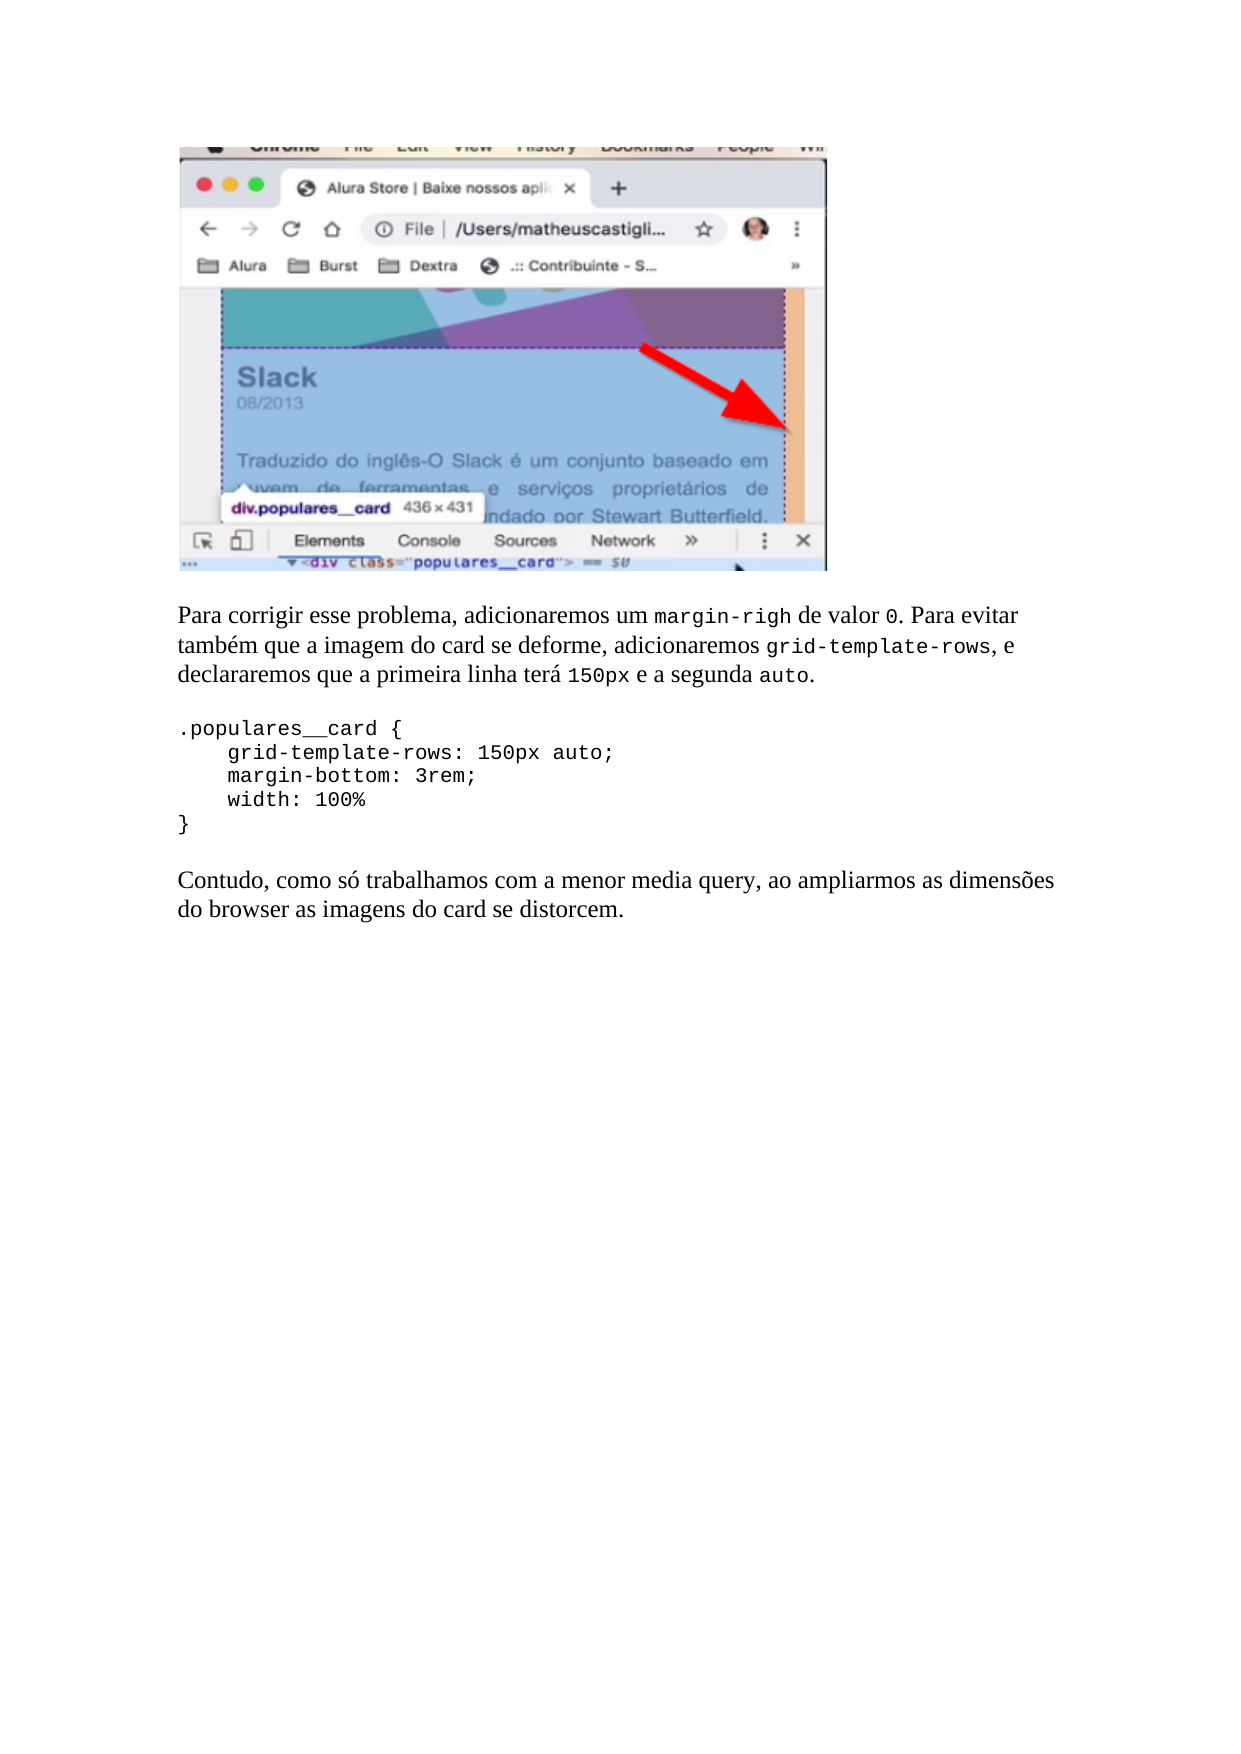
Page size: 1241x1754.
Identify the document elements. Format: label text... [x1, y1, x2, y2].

text grid-template-rows: 150px auto; [177, 742, 1063, 765]
text .populares__card { [177, 718, 1063, 742]
text } [177, 813, 1063, 836]
text Para corrigir esse problema, adicionaremos um margin-righ de valor 0. Para evitar também que a imagem do card se deforme, adicionaremos grid-template-rows, e declararemos que a primeira linha terá 150px e a segunda auto. [177, 600, 1063, 689]
text margin-bottom: 3rem; [177, 765, 1063, 789]
text width: 100% [177, 789, 1063, 813]
text Contudo, como só trabalhamos com a menor media query, ao ampliarmos as dimensões do browser as imagens do card se distorcem. [177, 866, 1063, 923]
picture [177, 147, 828, 571]
